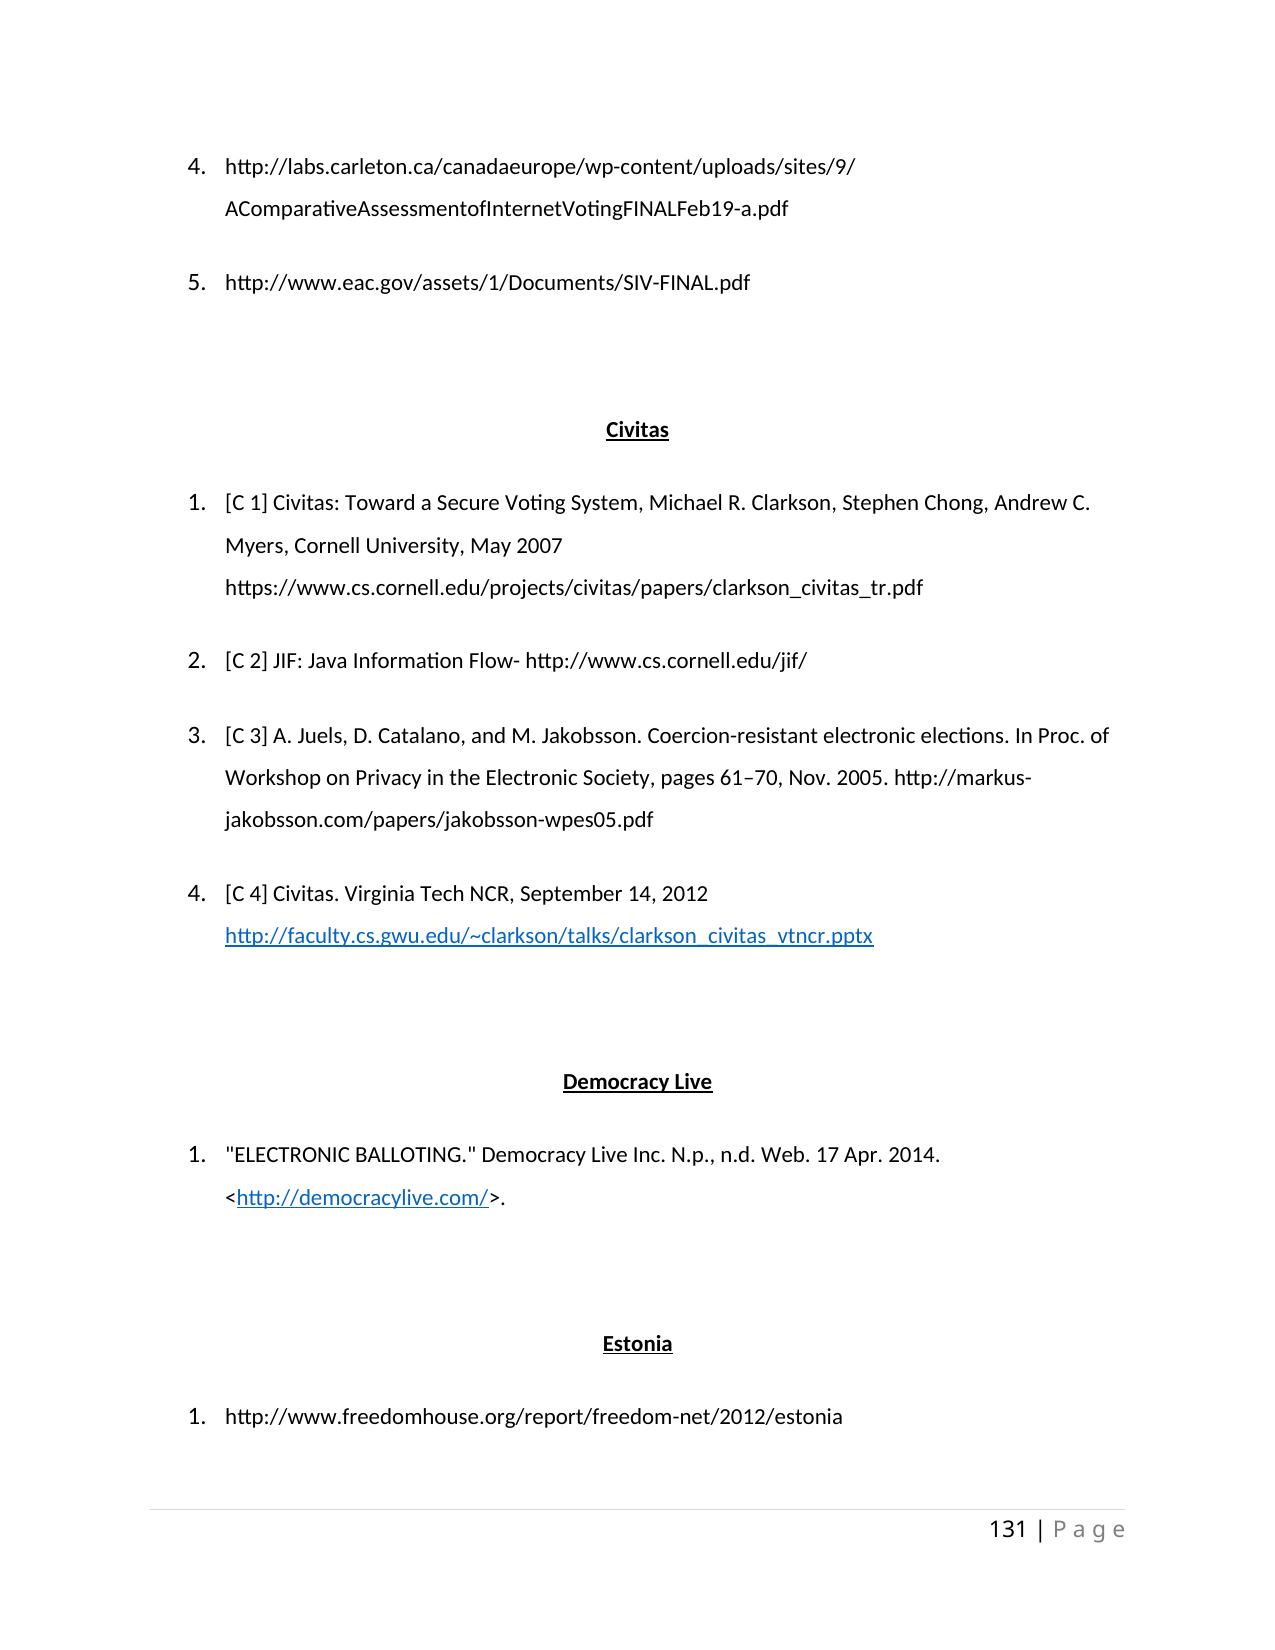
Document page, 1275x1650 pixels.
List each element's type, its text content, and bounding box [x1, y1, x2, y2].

list [C 2] JIF: Java Information Flow- http://www.cs.cornell.edu/jif/ [187, 644, 1125, 675]
list "ELECTRONIC BALLOTING." Democracy Live Inc. N.p., n.d. Web. 17 Apr. 2014. <http://democracylive.com/>. [187, 1138, 1125, 1211]
text Civitas [150, 415, 1125, 443]
list [C 4] Civitas. Virginia Tech NCR, September 14, 2012 http://faculty.cs.gwu.edu/~clarkson/talks/clarkson_civitas_vtncr.pptx [187, 877, 1125, 949]
list [C 1] Civitas: Toward a Secure Voting System, Michael R. Clarkson, Stephen Chong, Andrew C. Myers, Cornell University, May 2007 https://www.cs.cornell.edu/projects/civitas/papers/clarkson_civitas_tr.pdf [187, 487, 1125, 601]
list http://www.eac.gov/assets/1/Documents/SIV-FINAL.pdf [187, 266, 1125, 296]
text Estonia [150, 1329, 1125, 1357]
list http://labs.carleton.ca/canadaeurope/wp-content/uploads/sites/9/AComparativeAssessmentofInternetVotingFINALFeb19-a.pdf [187, 150, 1125, 222]
list http://www.freedomhouse.org/report/freedom-net/2012/estonia [187, 1400, 1125, 1431]
list [C 3] A. Juels, D. Catalano, and M. Jakobsson. Coercion-resistant electronic elections. In Proc. of Workshop on Privacy in the Electronic Society, pages 61–70, Nov. 2005. http://markus-jakobsson.com/papers/jakobsson-wpes05.pdf [187, 719, 1125, 833]
text Democracy Live [150, 1067, 1125, 1095]
